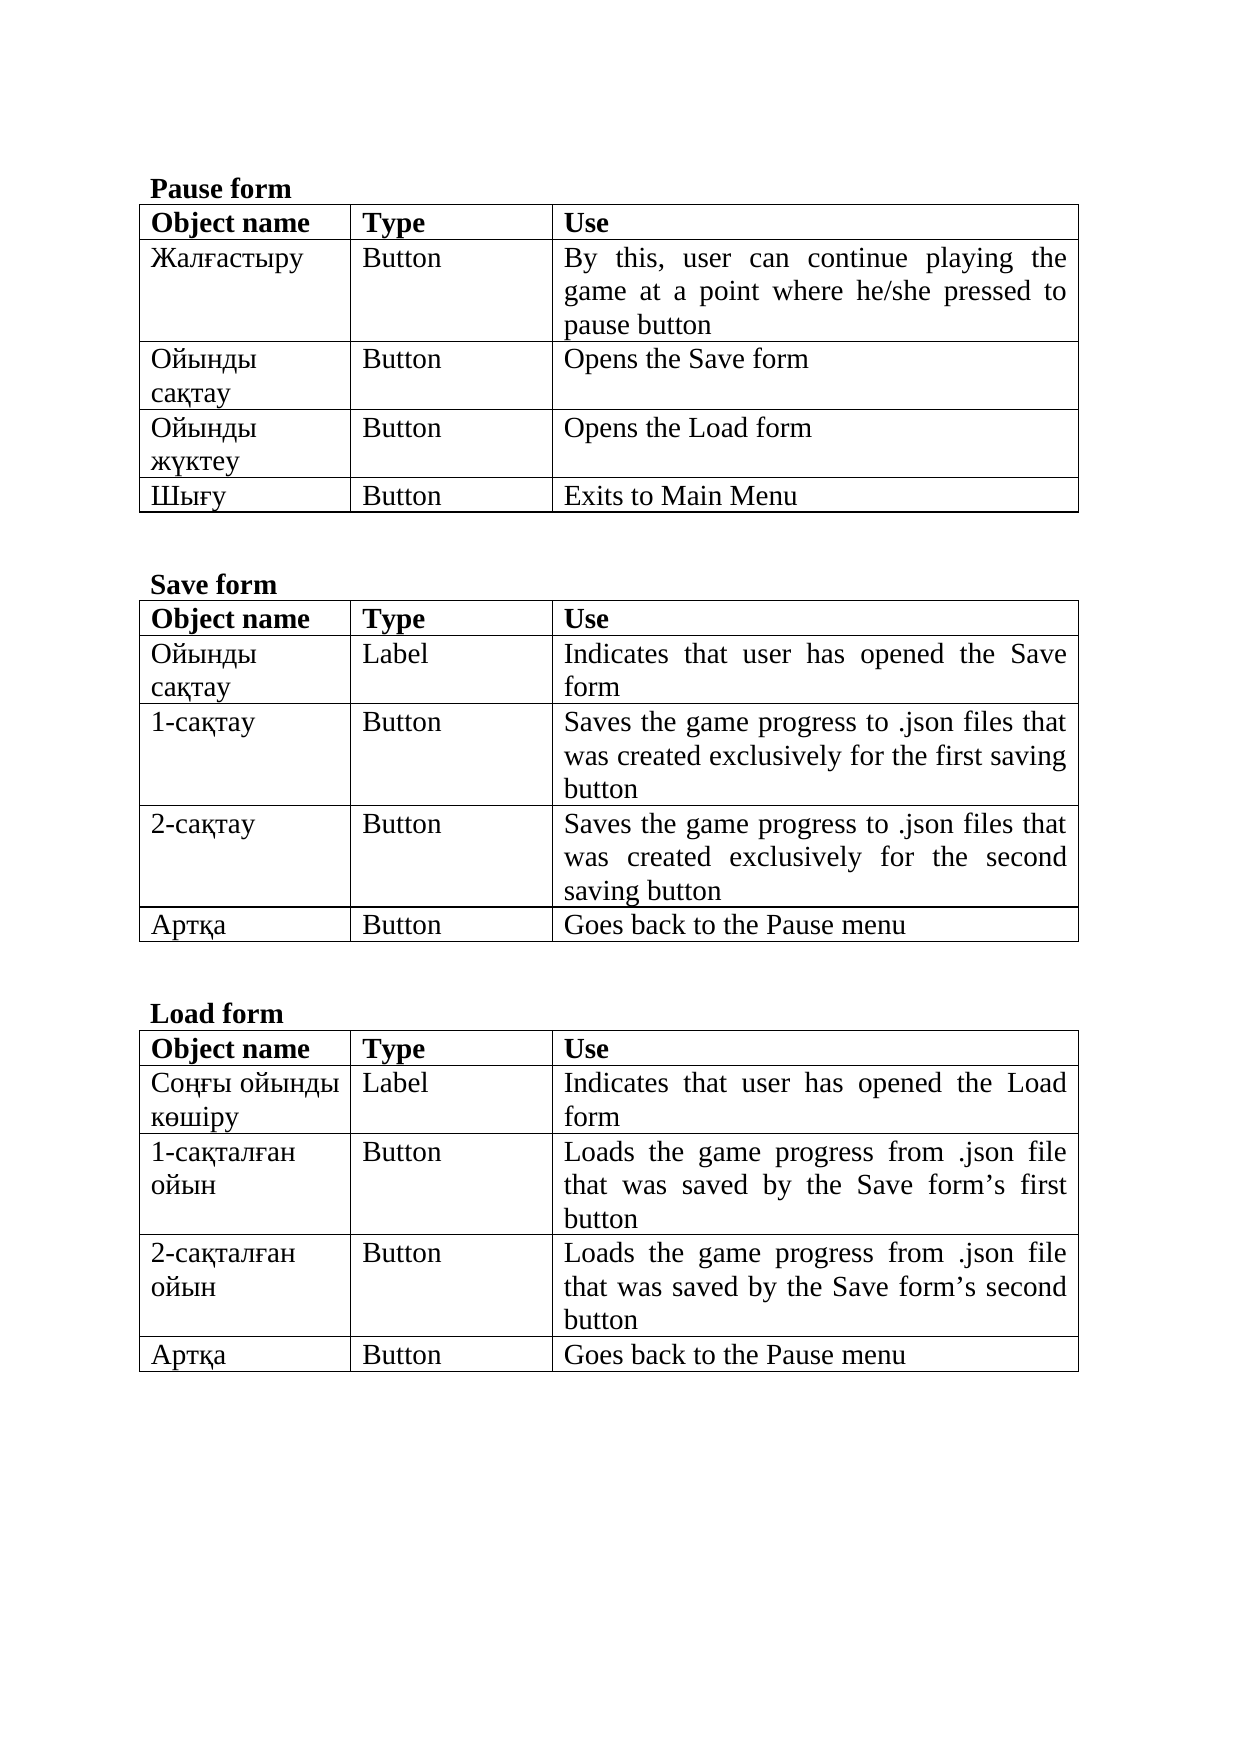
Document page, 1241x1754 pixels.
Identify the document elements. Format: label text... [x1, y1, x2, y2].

subtitle Load form [150, 996, 1093, 1030]
table_cell 2-сақтау [140, 806, 350, 906]
table_cell Ойынды жүктеу [140, 410, 350, 477]
table_header Object name [140, 205, 350, 239]
table_cell Opens the Load form [553, 410, 1078, 477]
table_cell By this, user can continue playing the game at a point where he/she pressed to pause button [553, 240, 1078, 341]
table_header Type [351, 601, 552, 635]
table_header Use [553, 601, 1078, 635]
table_cell Goes back to the Pause menu [553, 1337, 1078, 1371]
table_cell Жалғастыру [140, 240, 350, 341]
table_cell Saves the game progress to .json files that was created exclusively for the first saving button [553, 704, 1078, 805]
table_cell Indicates that user has opened the Load form [553, 1066, 1078, 1133]
table_cell Indicates that user has opened the Save form [553, 636, 1078, 703]
table_cell Button [351, 704, 552, 805]
table_cell Button [351, 908, 552, 941]
table_cell Button [351, 478, 552, 511]
table_cell Loads the game progress from .json file that was saved by the Save form’s first button [553, 1134, 1078, 1234]
table_cell Exits to Main Menu [553, 478, 1078, 511]
table_header Use [553, 205, 1078, 239]
table_cell Ойынды сақтау [140, 636, 350, 703]
table_header Object name [140, 601, 350, 635]
table_cell Ойынды сақтау [140, 342, 350, 409]
subtitle Save form [150, 567, 1093, 600]
subtitle Pause form [150, 171, 1093, 204]
table_cell Соңғы ойынды көшіру [140, 1066, 350, 1133]
table_cell Label [351, 1066, 552, 1133]
table_cell 1-сақталған ойын [140, 1134, 350, 1234]
table_cell Артқа [140, 908, 350, 941]
table_cell Артқа [140, 1337, 350, 1371]
table_cell Label [351, 636, 552, 703]
table_cell Button [351, 806, 552, 906]
table_cell Button [351, 1134, 552, 1234]
table_header Type [351, 205, 552, 239]
table_cell Шығу [140, 478, 350, 511]
table_cell 1-сақтау [140, 704, 350, 805]
table_header Object name [140, 1031, 350, 1064]
table_cell Opens the Save form [553, 342, 1078, 409]
table_header Use [553, 1031, 1078, 1064]
table_cell Loads the game progress from .json file that was saved by the Save form’s second button [553, 1235, 1078, 1336]
table_cell Button [351, 1337, 552, 1371]
table_cell Button [351, 342, 552, 409]
table_cell 2-сақталған ойын [140, 1235, 350, 1336]
table_cell Saves the game progress to .json files that was created exclusively for the second saving button [553, 806, 1078, 906]
table_cell Goes back to the Pause menu [553, 908, 1078, 941]
table_header Type [351, 1031, 552, 1064]
table_cell Button [351, 1235, 552, 1336]
table_cell Button [351, 240, 552, 341]
table_cell Button [351, 410, 552, 477]
